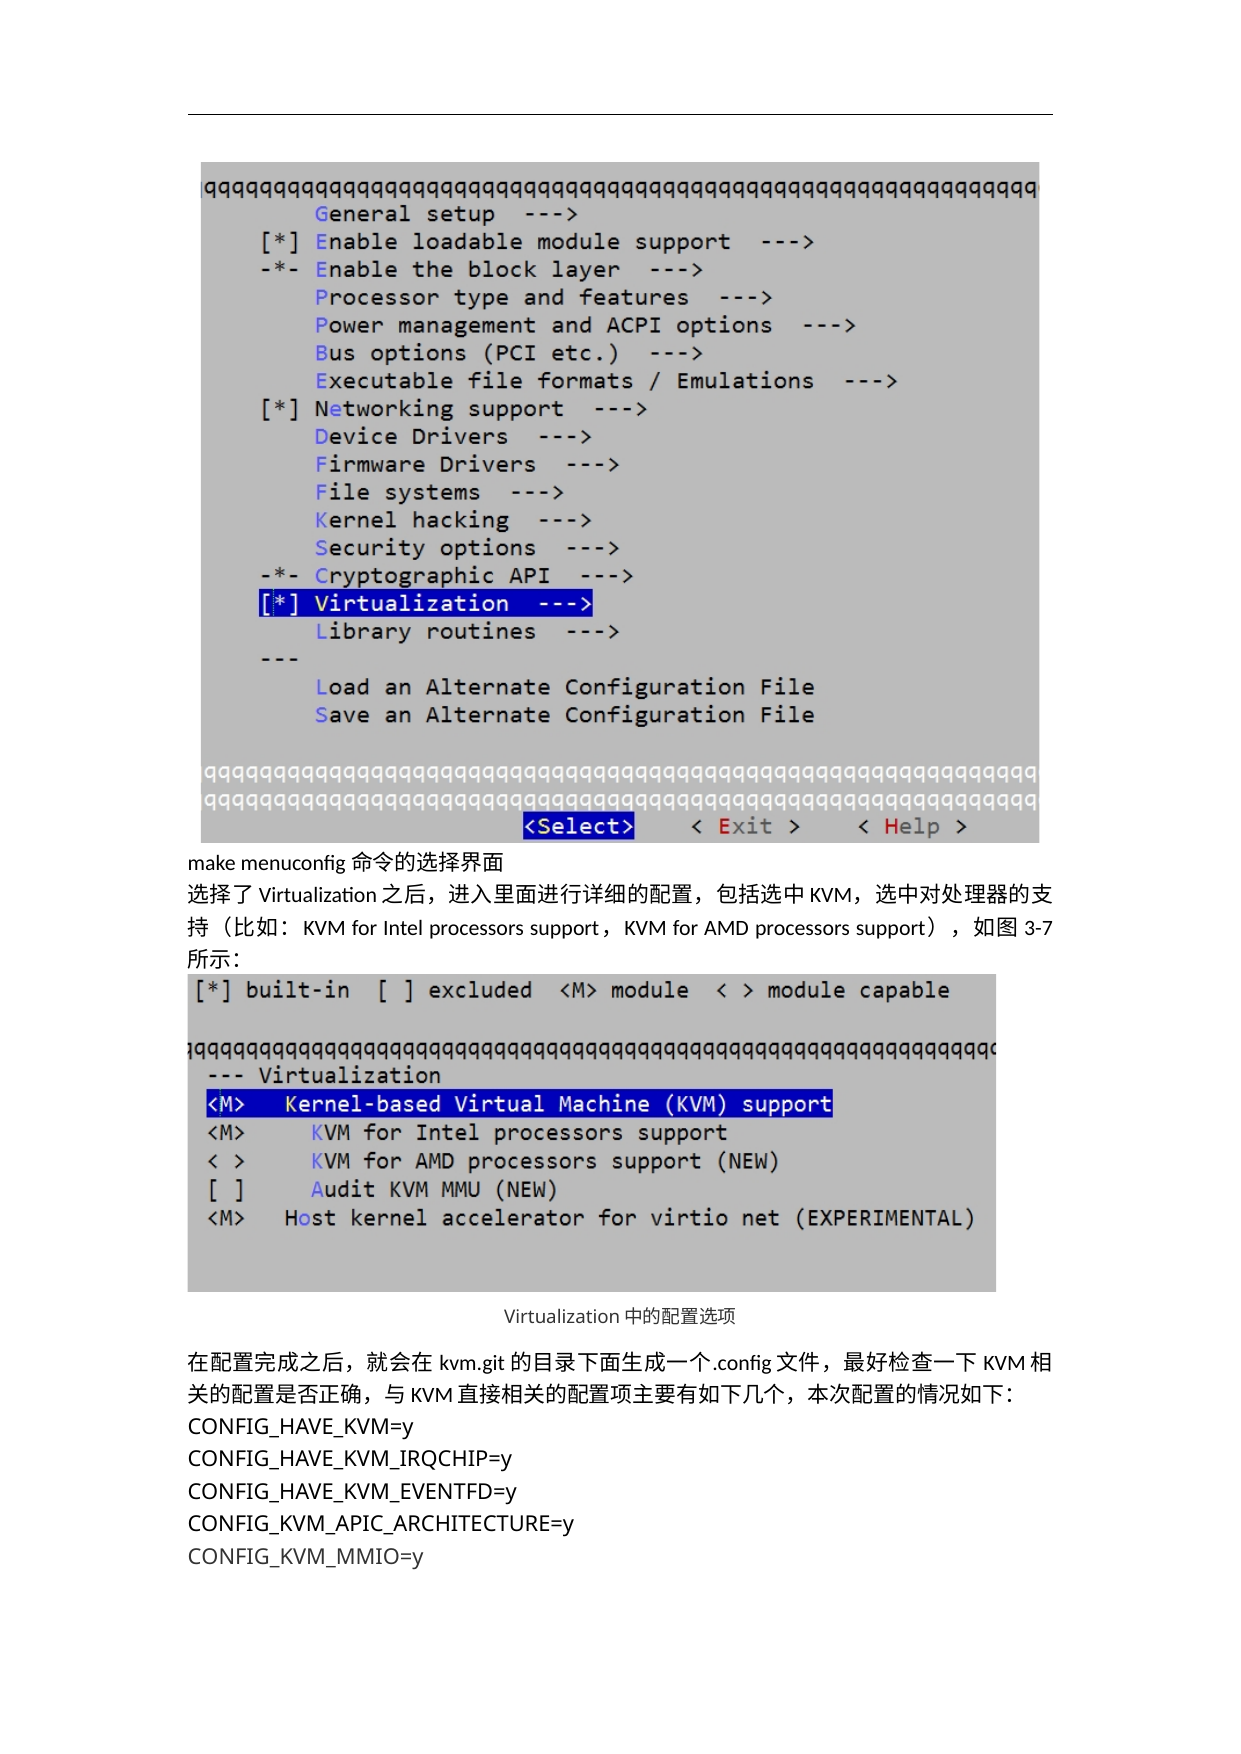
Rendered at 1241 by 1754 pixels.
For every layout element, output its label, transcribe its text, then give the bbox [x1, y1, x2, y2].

text CONFIG_HAVE_KVM=y [187, 1409, 1053, 1442]
text CONFIG_KVM_MMIO=y [187, 1539, 1053, 1572]
text CONFIG_HAVE_KVM_EVENTFD=y [187, 1474, 1053, 1507]
text CONFIG_HAVE_KVM_IRQCHIP=y [187, 1442, 1053, 1474]
text make menuconfig 命令的选择界面 [187, 844, 1053, 877]
text CONFIG_KVM_APIC_ARCHITECTURE=y [187, 1507, 1053, 1539]
picture [200, 162, 1040, 843]
text 选择了Virtualization之后，进入里面进行详细的配置，包括选中KVM，选中对处理器的支持（比如：KVM for Intel processors support，KVM for AMD processors support），如图3-7所示： [187, 877, 1053, 974]
text 在配置完成之后，就会在kvm.git的目录下面生成一个.config文件，最好检查一下KVM相关的配置是否正确，与KVM直接相关的配置项主要有如下几个，本次配置的情况如下： [187, 1344, 1053, 1409]
picture [187, 974, 997, 1292]
text Virtualization中的配置选项 [187, 1299, 1053, 1332]
